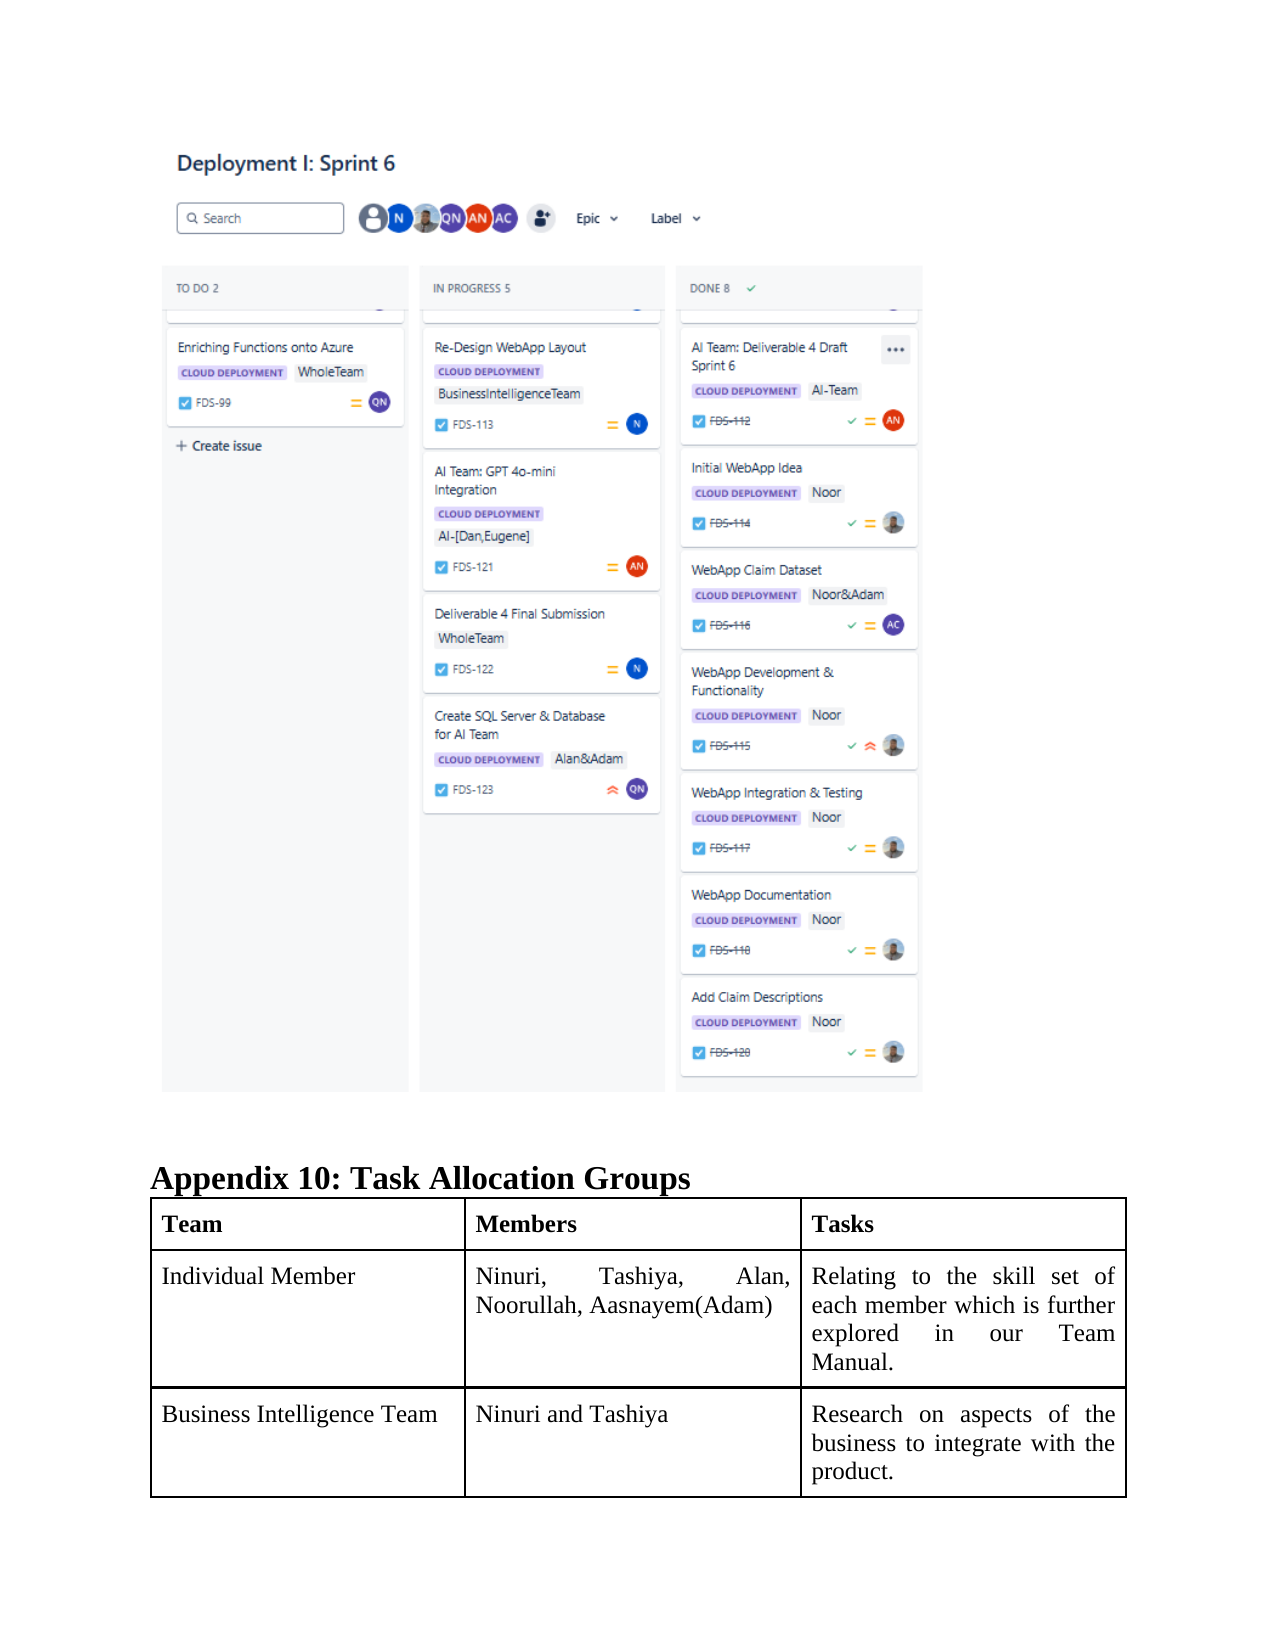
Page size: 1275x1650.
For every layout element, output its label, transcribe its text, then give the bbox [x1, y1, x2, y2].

table_cell Ninuri and Tashiya [466, 1389, 800, 1496]
table_header Team [152, 1199, 464, 1248]
table_header Tasks [802, 1199, 1125, 1248]
picture [150, 150, 953, 1092]
table_cell Individual Member [152, 1251, 464, 1386]
table_cell Ninuri, Tashiya, Alan, Noorullah, Aasnayem(Adam) [466, 1251, 800, 1386]
table_cell Research on aspects of the business to integrate with the product. [802, 1389, 1125, 1496]
table_header Members [466, 1199, 800, 1248]
subtitle Appendix 10: Task Allocation Groups [150, 1158, 1125, 1197]
table_cell Relating to the skill set of each member which is further explored in our Team Manual. [802, 1251, 1125, 1386]
table_cell Business Intelligence Team [152, 1389, 464, 1496]
